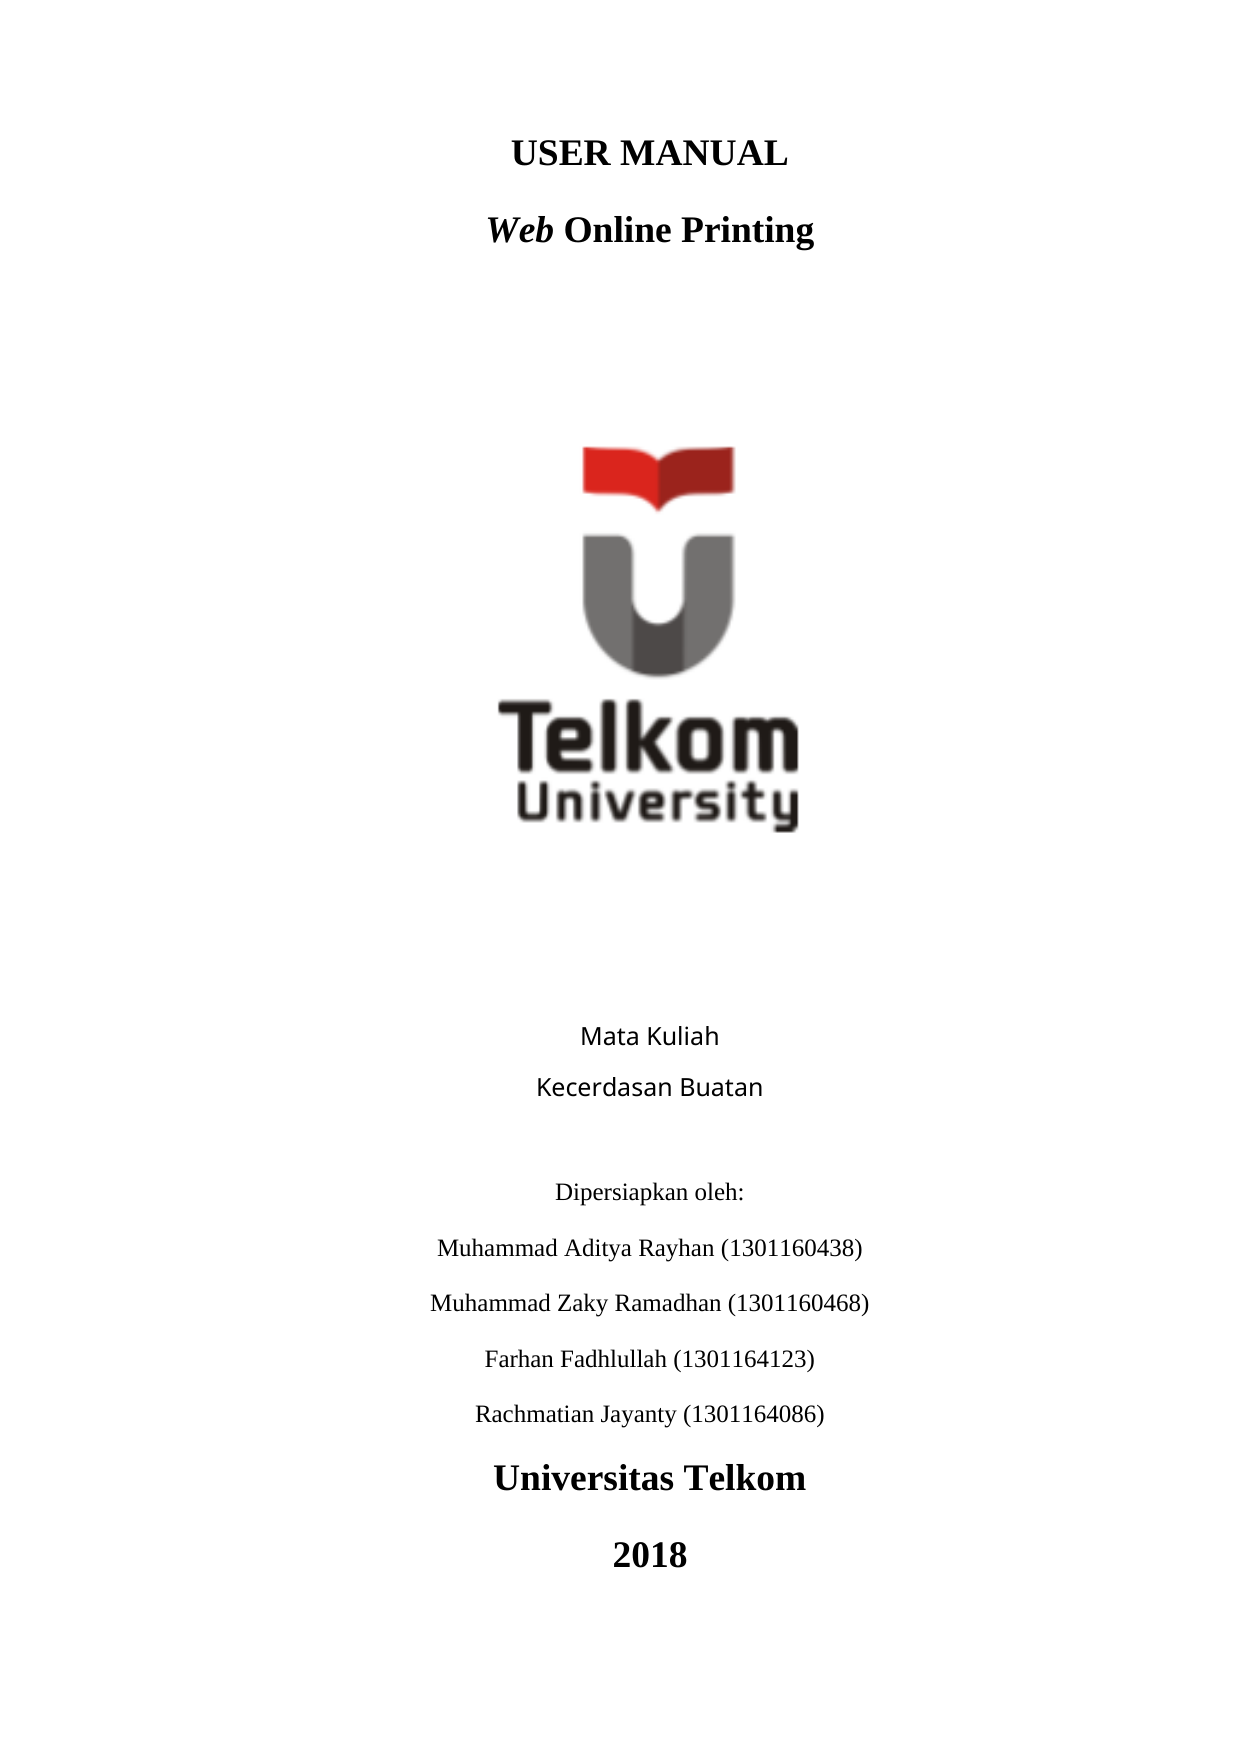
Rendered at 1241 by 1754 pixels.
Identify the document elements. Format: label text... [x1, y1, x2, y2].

text Kecerdasan Buatan [177, 1070, 1122, 1104]
text Universitas Telkom [177, 1455, 1122, 1498]
text Muhammad Aditya Rayhan (1301160438) [177, 1233, 1122, 1261]
text Mata Kuliah [177, 1018, 1122, 1052]
text Farhan Fadhlullah (1301164123) [177, 1344, 1122, 1373]
picture [451, 420, 854, 866]
text Dipersiapkan oleh: [177, 1177, 1122, 1206]
text Rachmatian Jayanty (1301164086) [177, 1399, 1122, 1428]
text USER MANUAL [177, 131, 1122, 174]
text Web Online Printing [177, 208, 1122, 251]
text 2018 [177, 1532, 1122, 1576]
text Muhammad Zaky Ramadhan (1301160468) [177, 1288, 1122, 1317]
